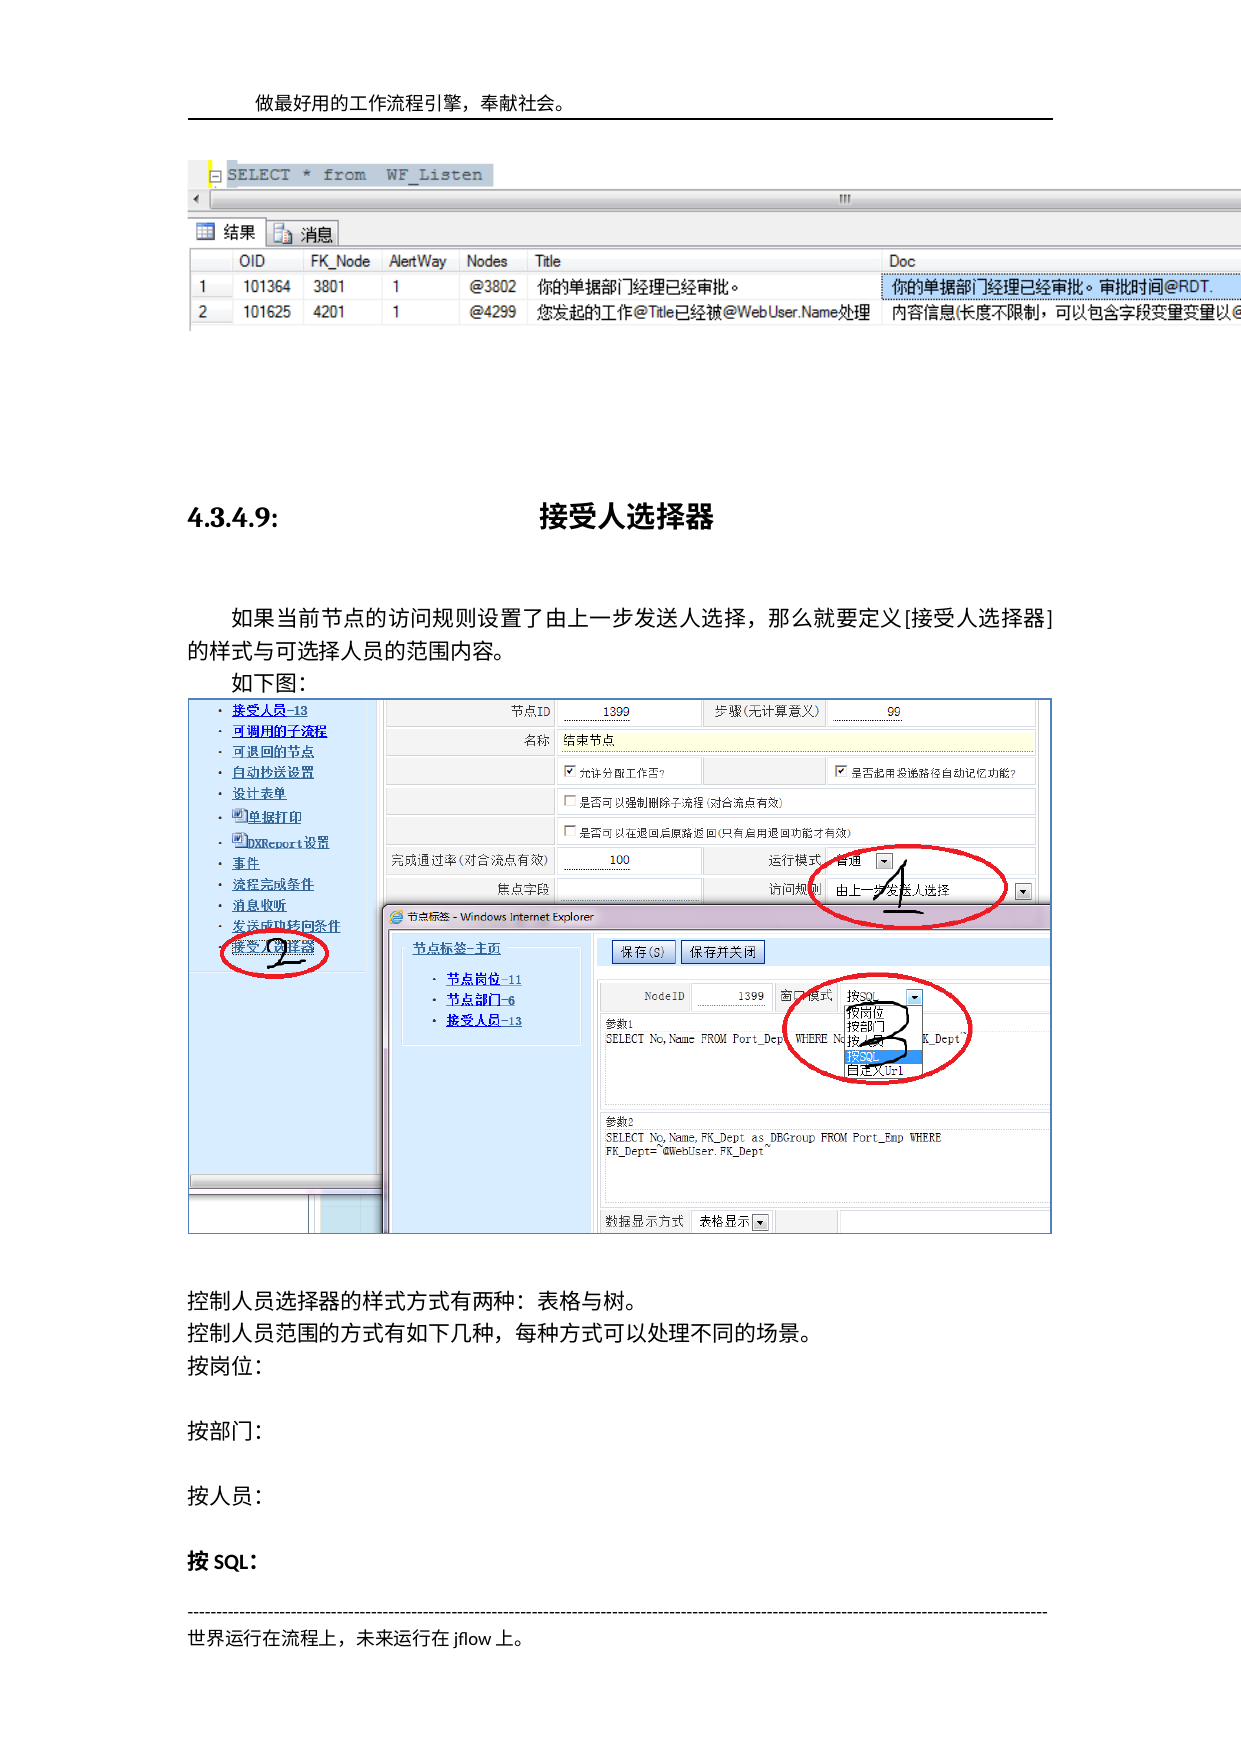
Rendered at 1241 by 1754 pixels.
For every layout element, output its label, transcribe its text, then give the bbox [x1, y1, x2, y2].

text 控制人员范围的方式有如下几种，每种方式可以处理不同的场景。 [187, 1316, 1053, 1348]
text 按岗位： [187, 1348, 1053, 1381]
text 按人员： [187, 1478, 1053, 1511]
text 如下图： [187, 666, 1053, 698]
text 按部门： [187, 1413, 1053, 1446]
picture [189, 700, 1050, 1233]
subtitle 接受人选择器 [187, 482, 1053, 547]
text 如果当前节点的访问规则设置了由上一步发送人选择，那么就要定义[接受人选择器]的样式与可选择人员的范围内容。 [187, 601, 1053, 666]
text 按SQL： [187, 1543, 1053, 1576]
text 控制人员选择器的样式方式有两种：表格与树。 [187, 1283, 1053, 1316]
picture [187, 160, 1241, 331]
